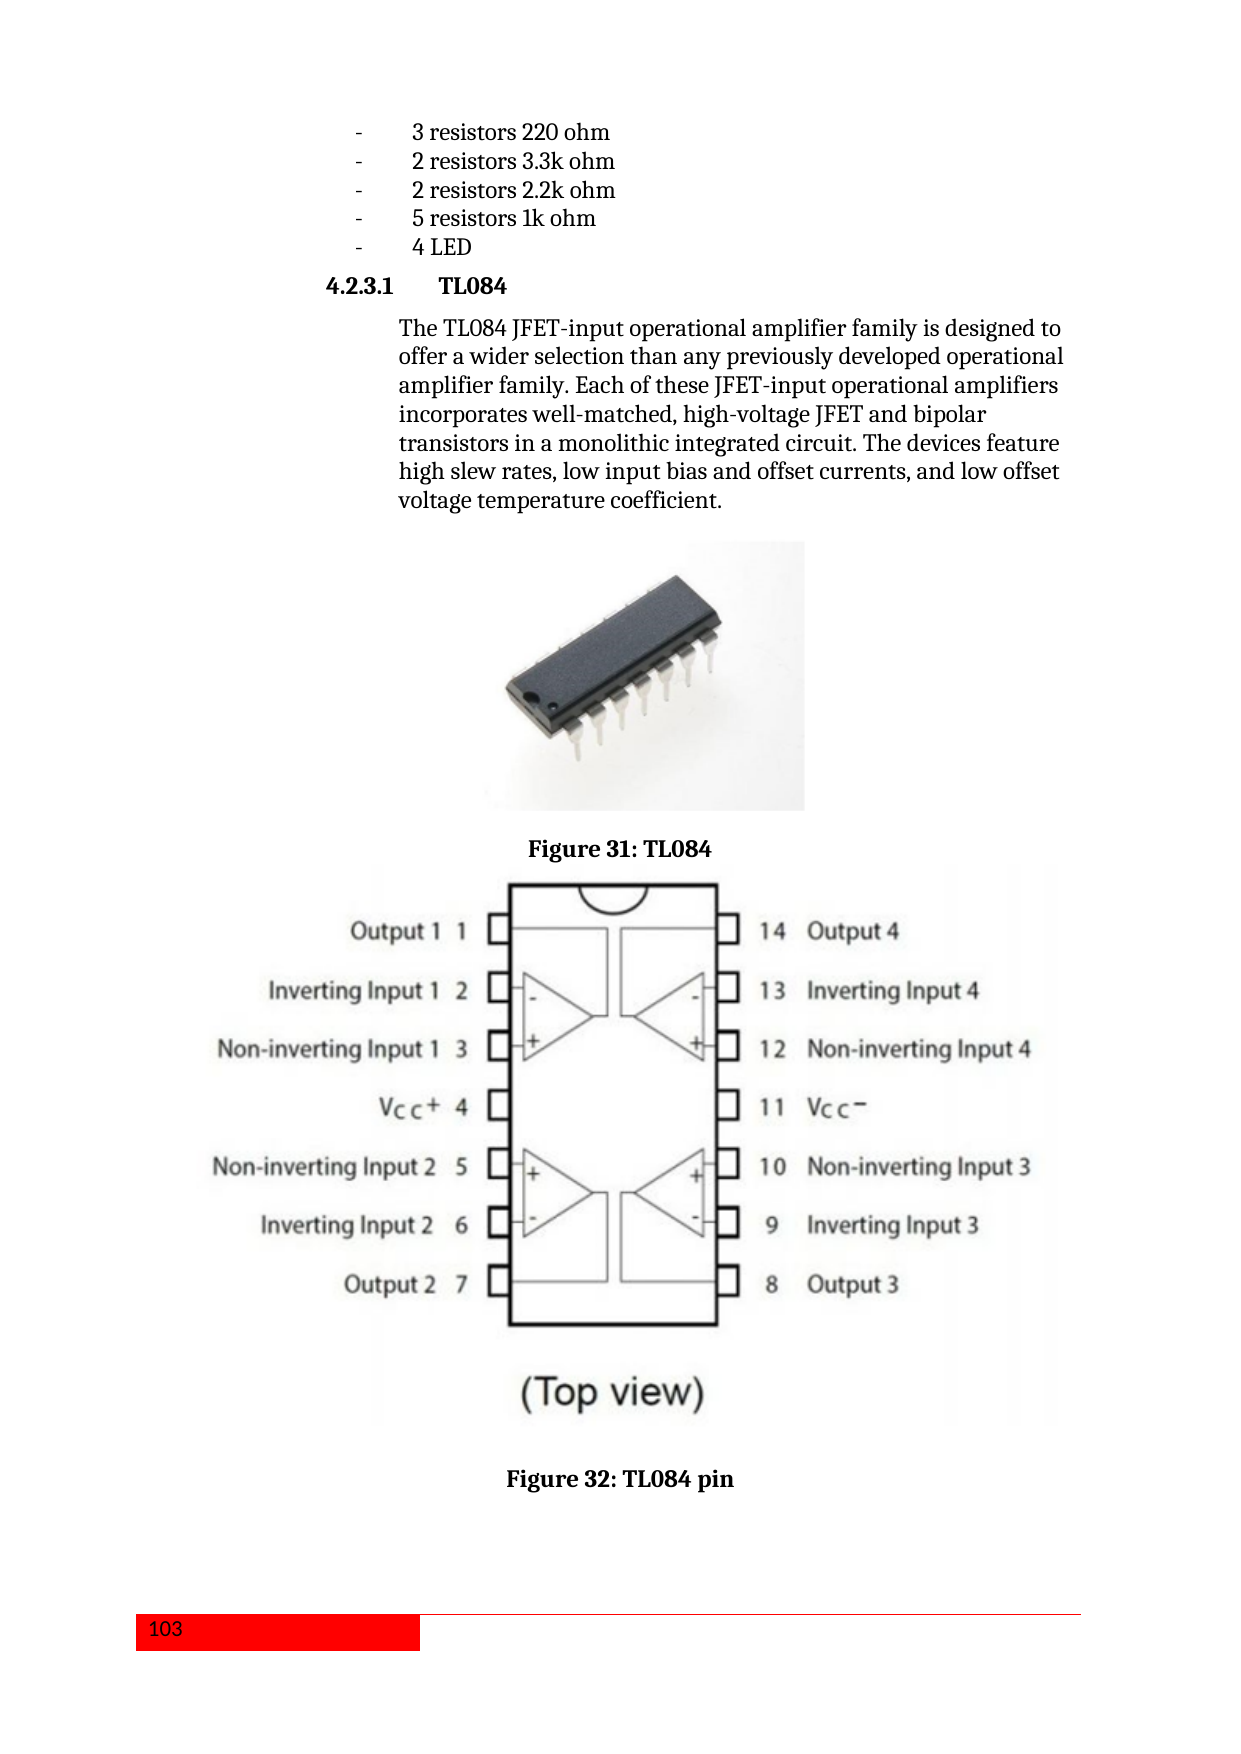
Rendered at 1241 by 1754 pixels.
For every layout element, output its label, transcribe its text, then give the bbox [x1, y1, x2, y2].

picture [430, 539, 810, 811]
text The TL084 JFET-input operational amplifier family is designed to offer a wider selection than any previously developed operational amplifier family. Each of these JFET-input operational amplifiers incorporates well-matched, high-voltage JFET and bipolar transistors in a monolithic integrated circuit. The devices feature high slew rates, low input bias and offset currents, and low offset voltage temperature coefficient. [399, 313, 1092, 515]
text - 2 resistors 3.3k ohm [354, 147, 1092, 176]
list Figure 32: TL084 pin [148, 1465, 1092, 1494]
subtitle TL084 [326, 272, 1092, 301]
picture [147, 863, 1083, 1441]
text - 5 resistors 1k ohm [354, 204, 1092, 233]
text - 4 LED [354, 233, 1092, 262]
list Figure 31: TL084 [148, 835, 1092, 864]
text - 3 resistors 220 ohm [354, 118, 1092, 147]
text - 2 resistors 2.2k ohm [354, 176, 1092, 204]
